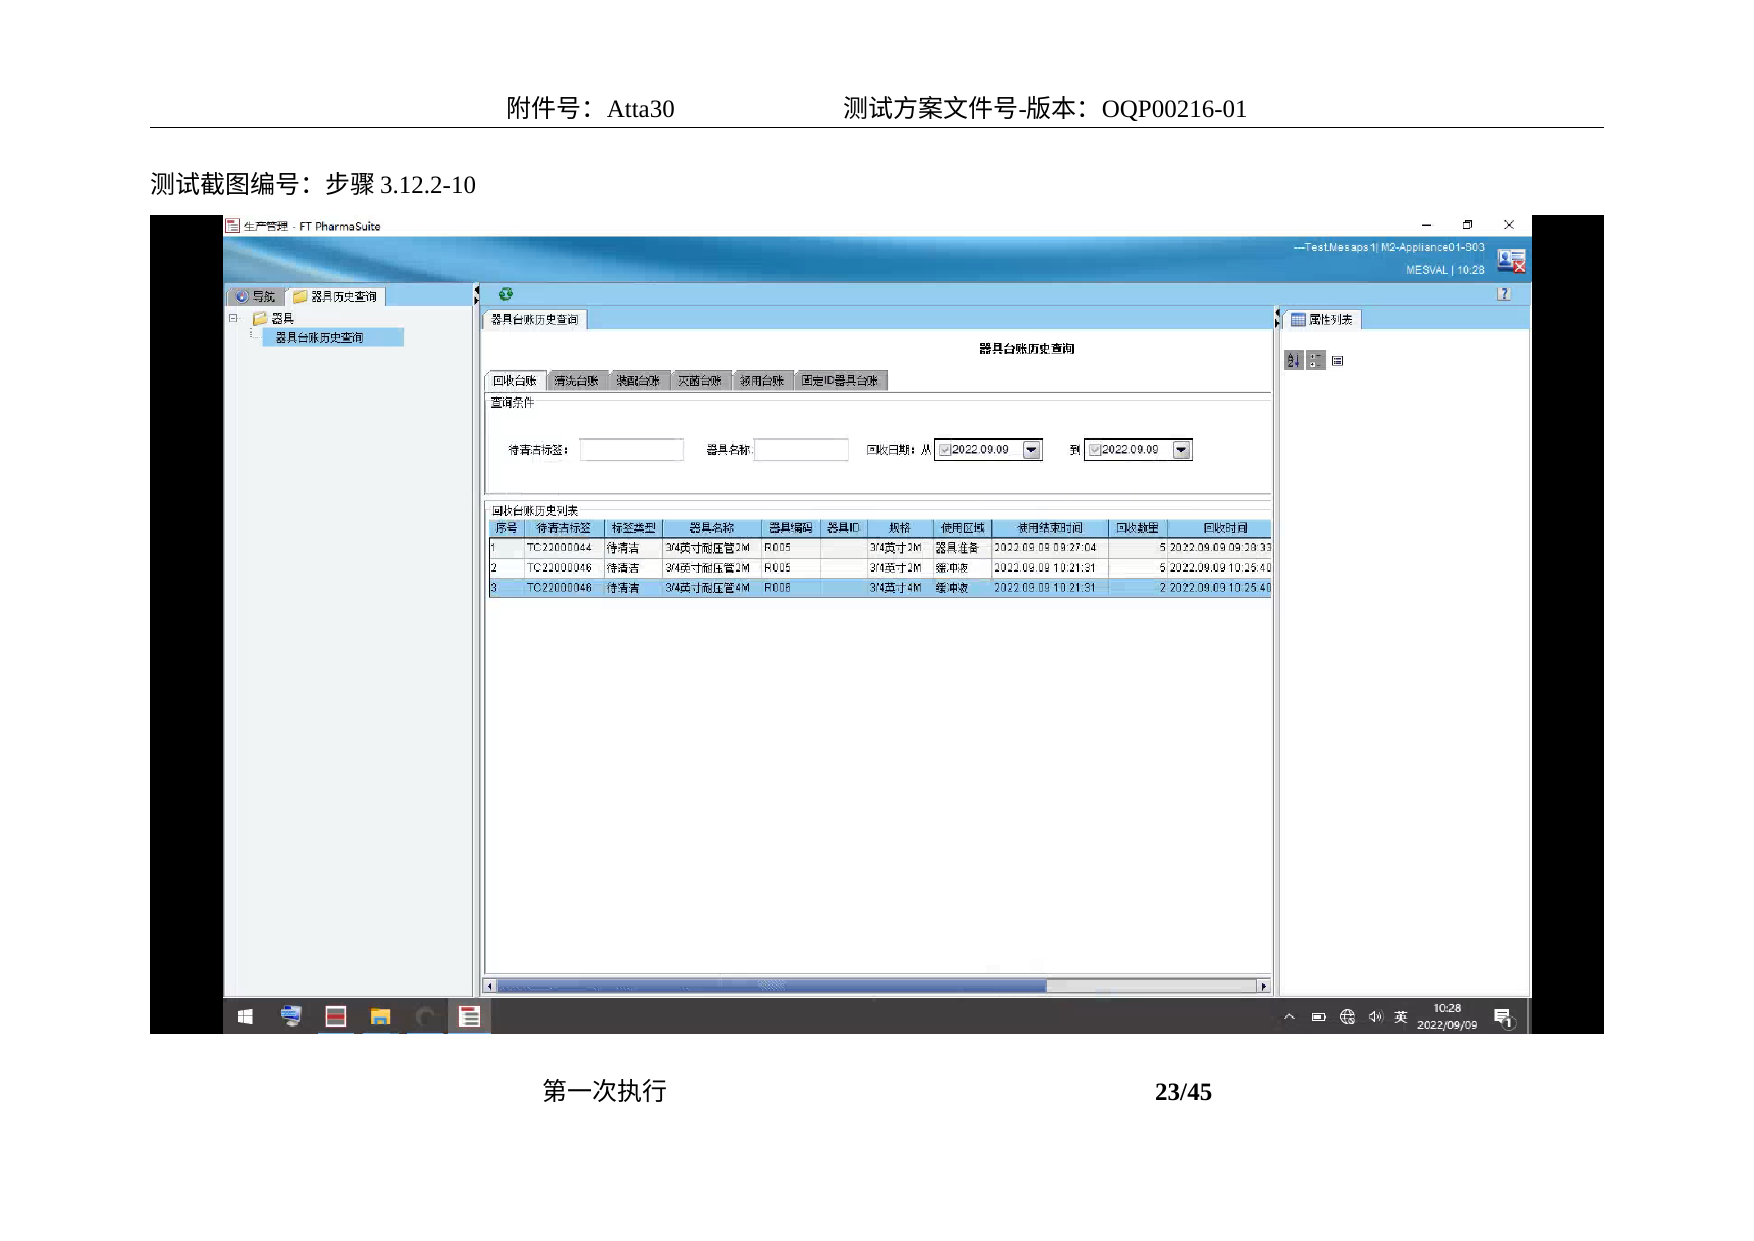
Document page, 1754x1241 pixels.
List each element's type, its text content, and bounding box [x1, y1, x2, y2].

picture [150, 215, 1604, 1034]
text 测试截图编号：步骤3.12.2-10 [150, 150, 1604, 215]
